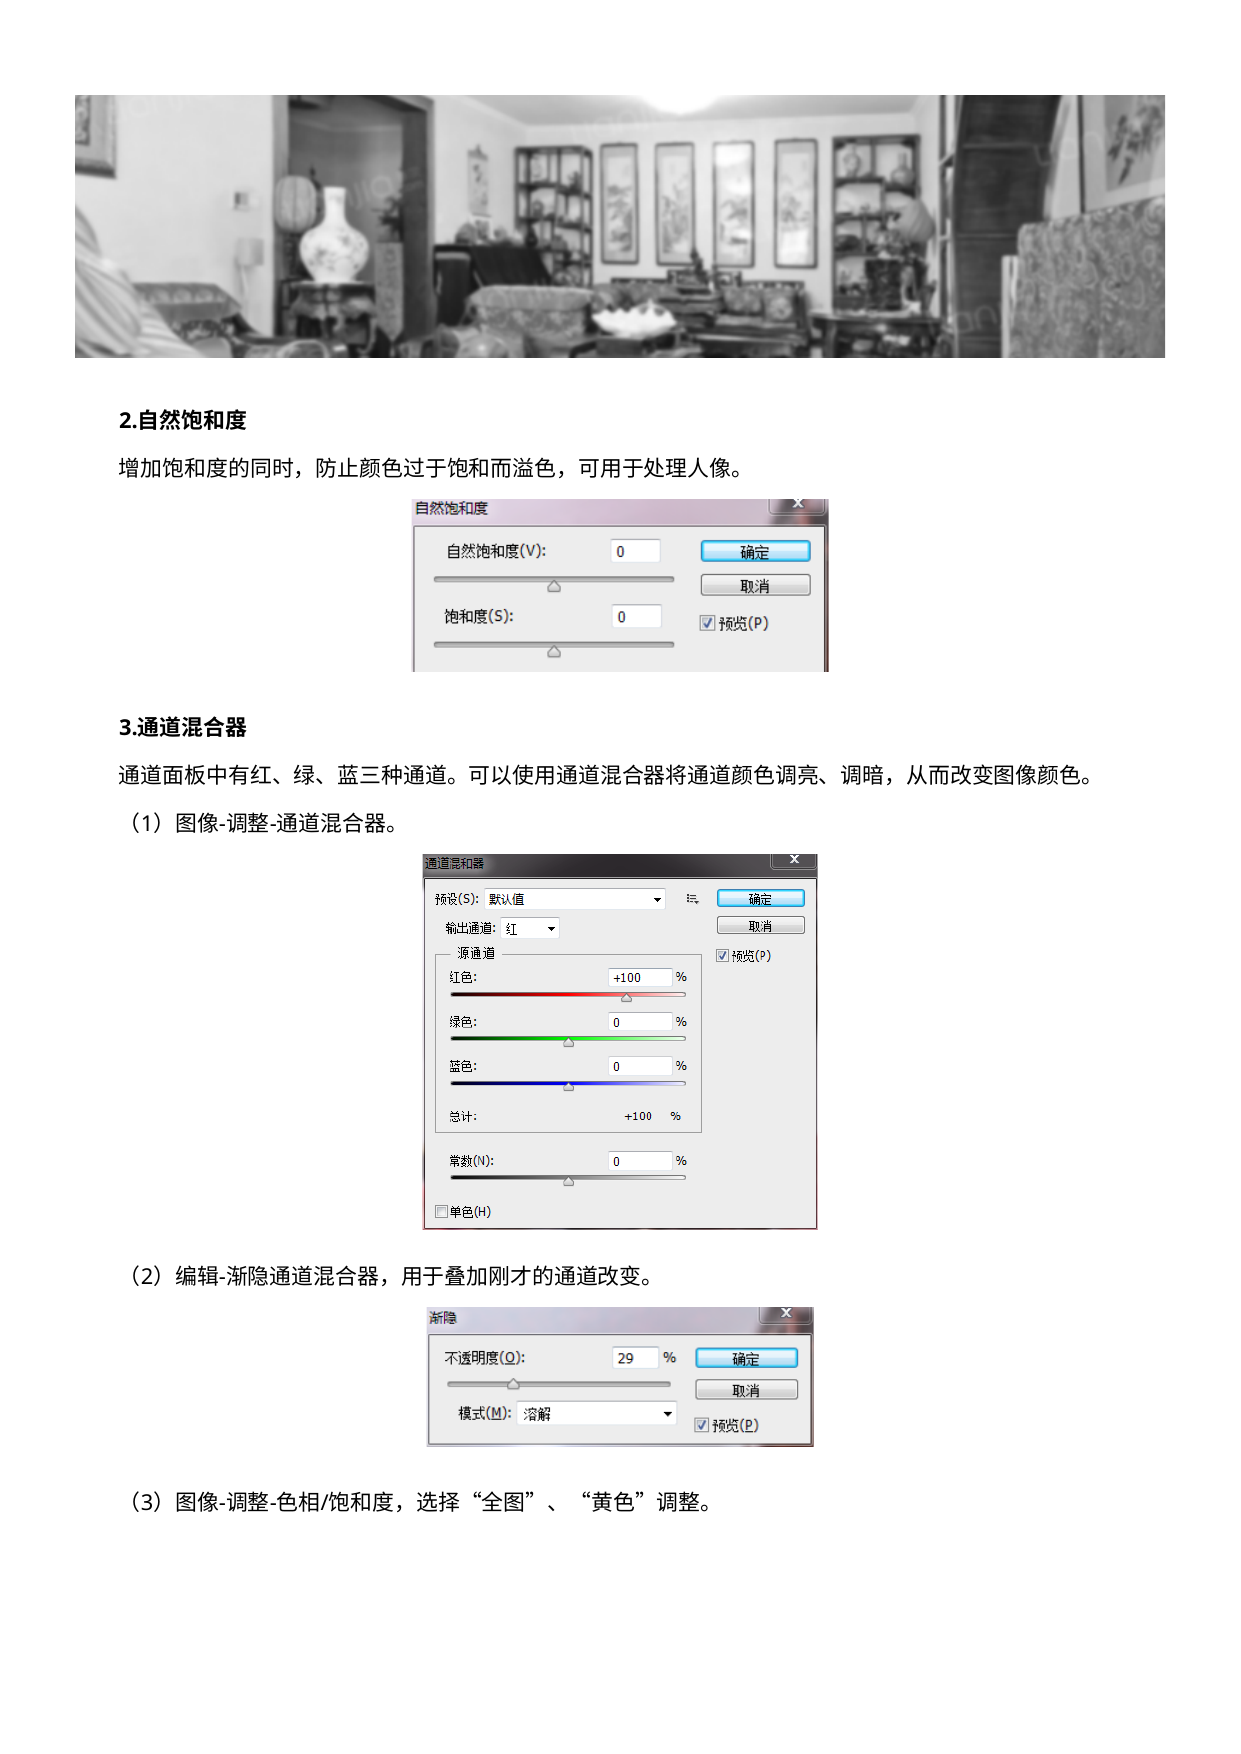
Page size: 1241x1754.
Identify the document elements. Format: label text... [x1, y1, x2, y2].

picture [411, 499, 829, 672]
picture [426, 1307, 814, 1447]
text 通道面板中有红、绿、蓝三种通道。可以使用通道混合器将通道颜色调亮、调暗，从而改变图像颜色。 [75, 757, 1165, 790]
picture [75, 95, 1166, 358]
picture [422, 854, 818, 1230]
text （1）图像-调整-通道混合器。 [75, 806, 1165, 838]
text （2）编辑-渐隐通道混合器，用于叠加刚才的通道改变。 [75, 1259, 1165, 1292]
text 3.通道混合器 [75, 709, 1165, 742]
text （3）图像-调整-色相/饱和度，选择“全图”、“黄色”调整。 [75, 1485, 1165, 1517]
text 2.自然饱和度 [75, 403, 1165, 435]
text 增加饱和度的同时，防止颜色过于饱和而溢色，可用于处理人像。 [75, 451, 1165, 483]
